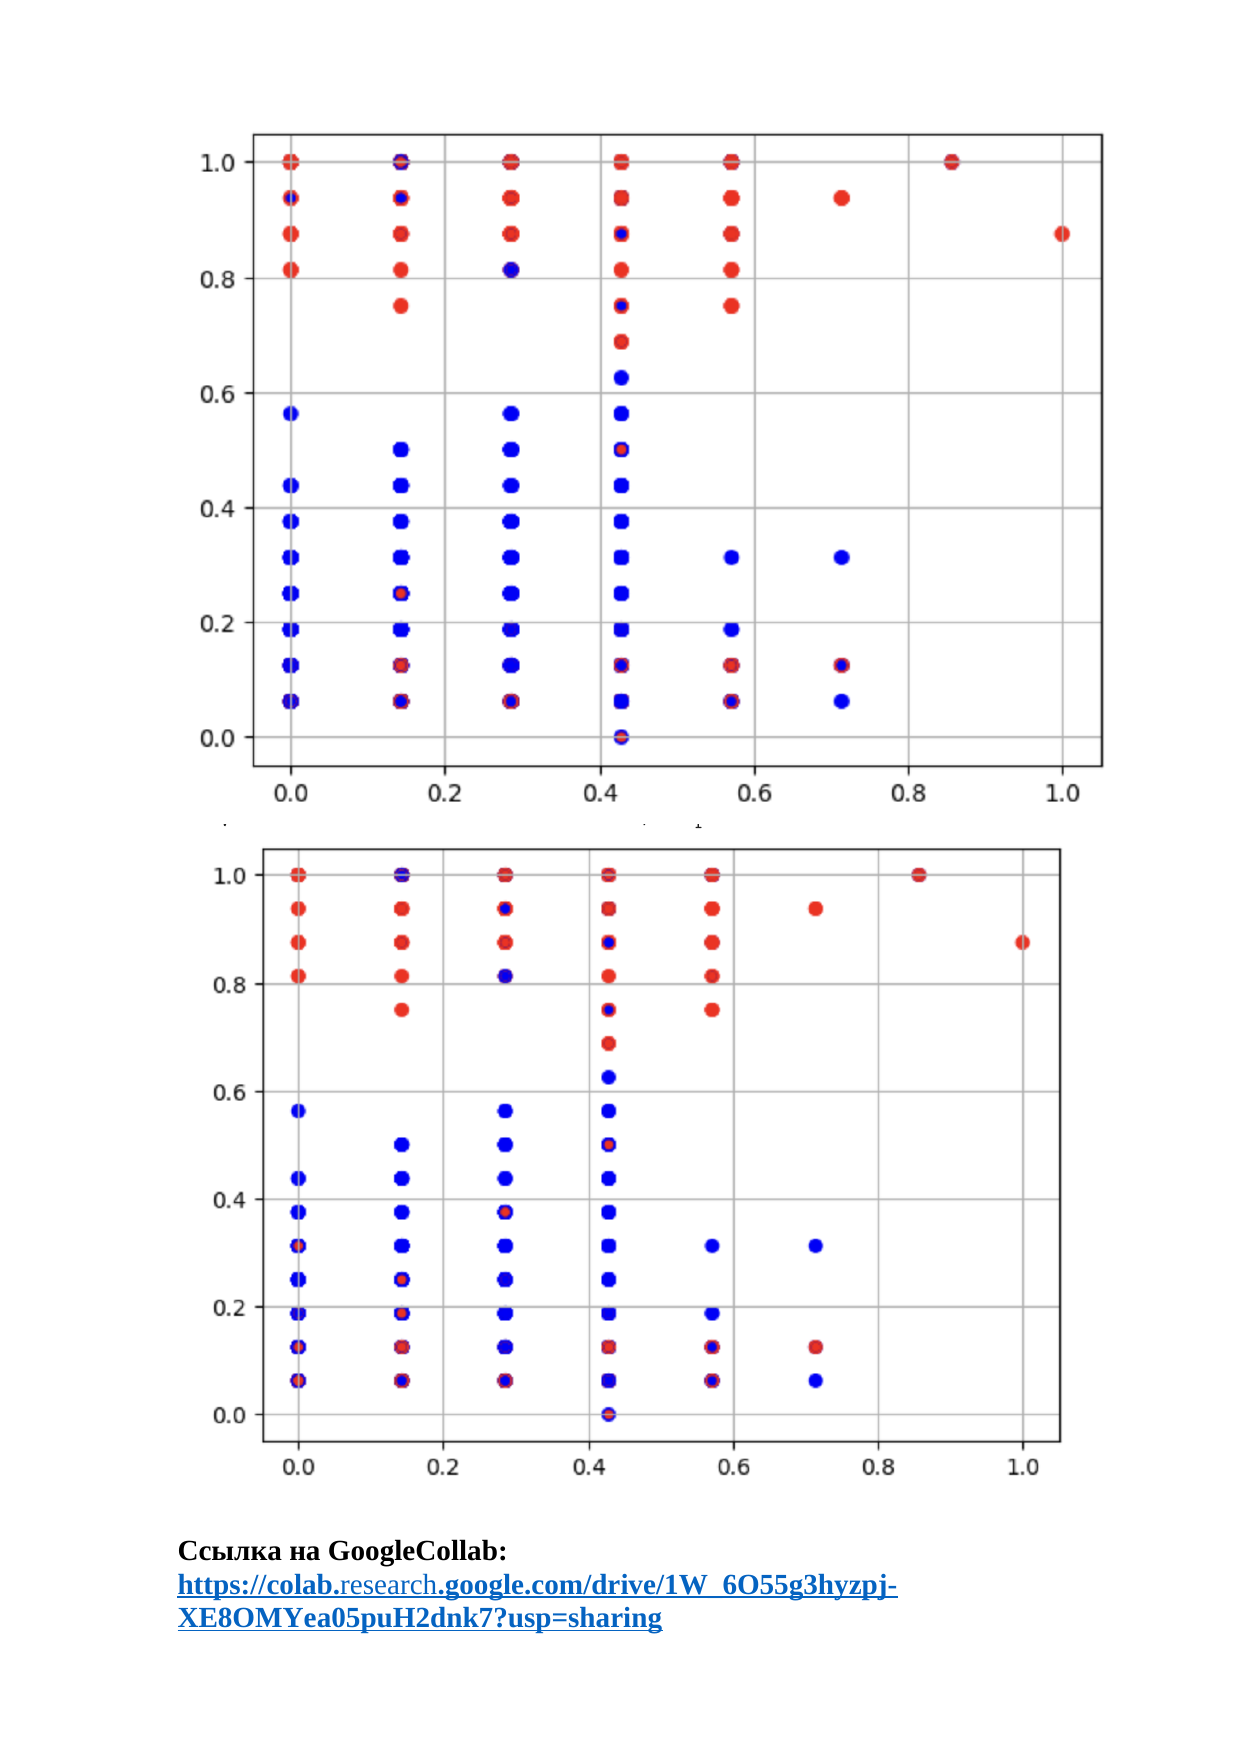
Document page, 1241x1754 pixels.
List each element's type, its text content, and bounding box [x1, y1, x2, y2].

text Ссылка на GoogleCollab: https://colab.research.google.com/drive/1W_6O55g3hyzpj-XE8OMYea05puH2dnk7?usp=sharing [177, 1533, 1152, 1634]
picture [177, 118, 1152, 1500]
